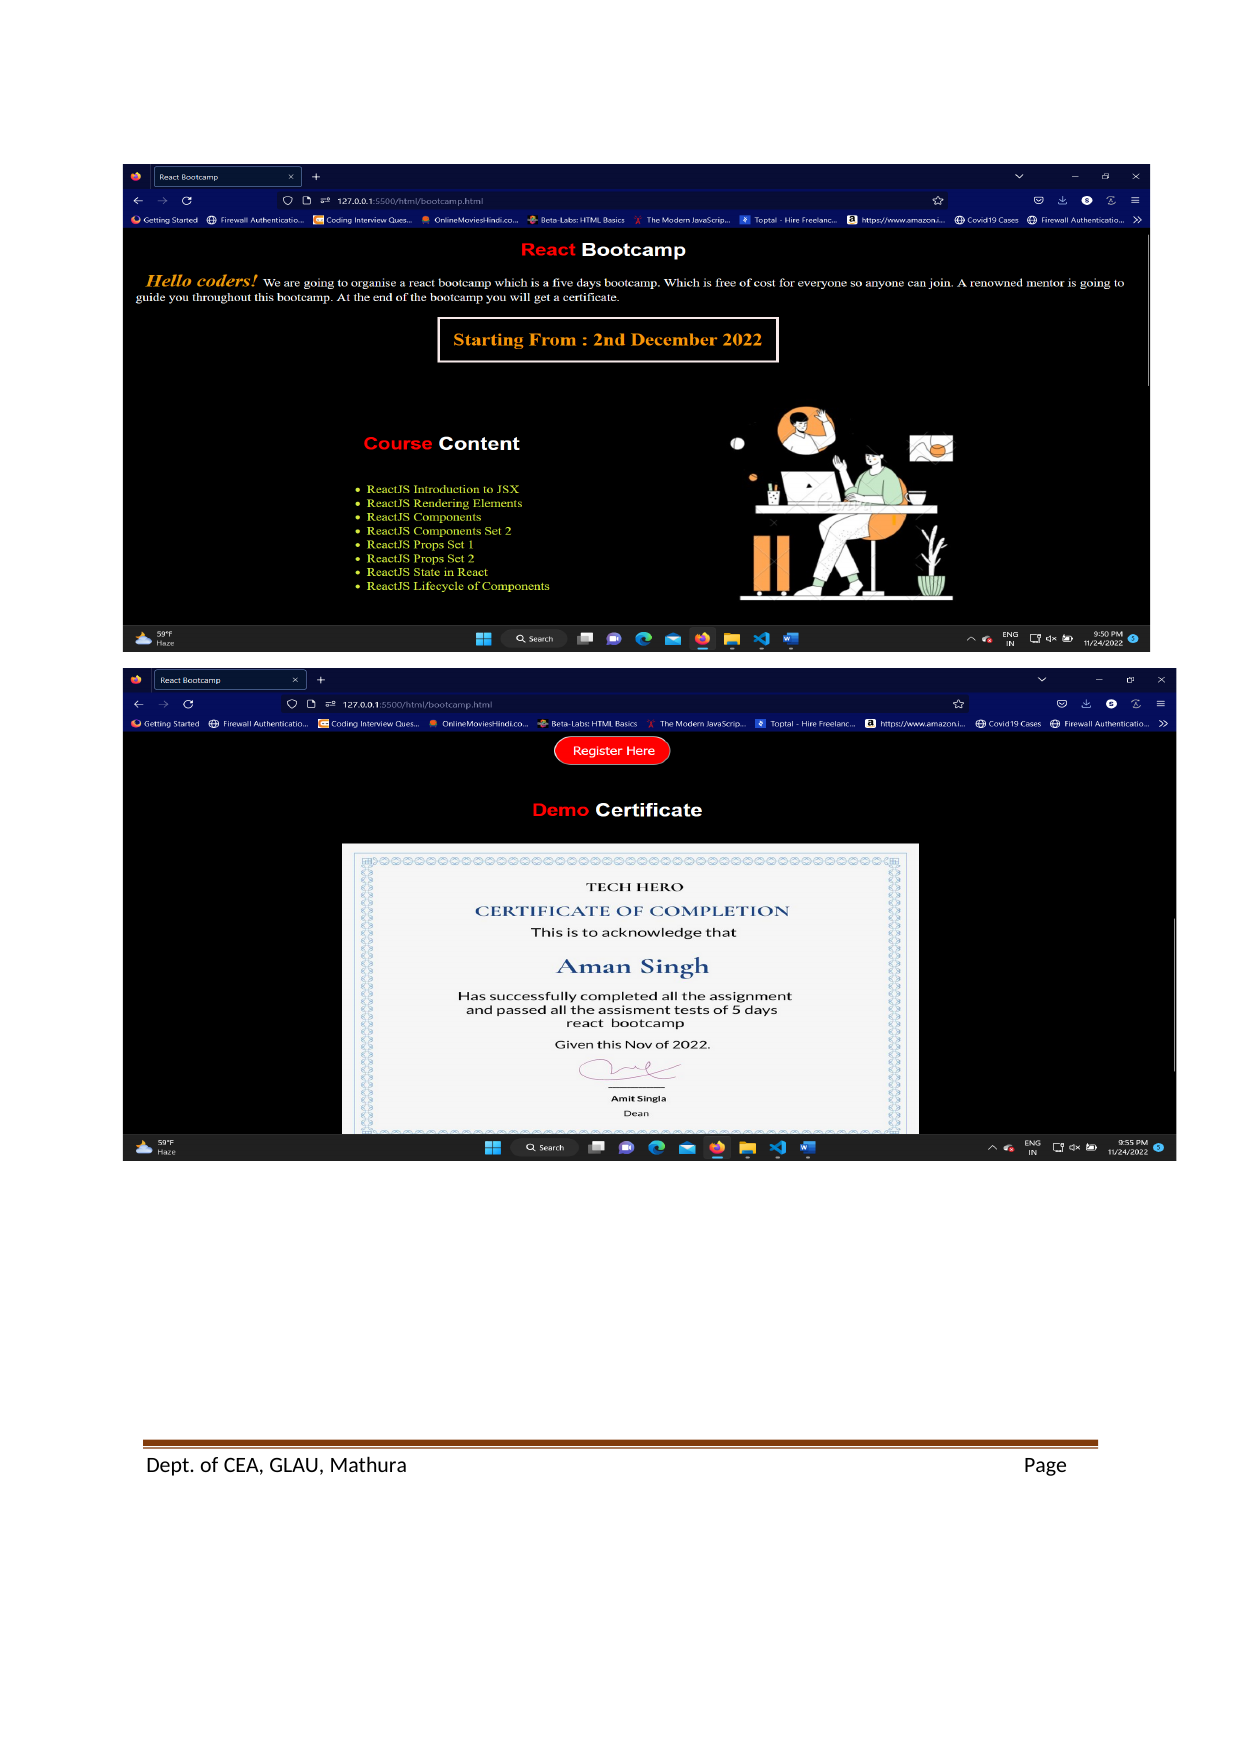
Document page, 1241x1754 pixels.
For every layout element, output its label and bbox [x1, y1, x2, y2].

picture [122, 164, 1151, 652]
picture [122, 668, 1177, 1161]
